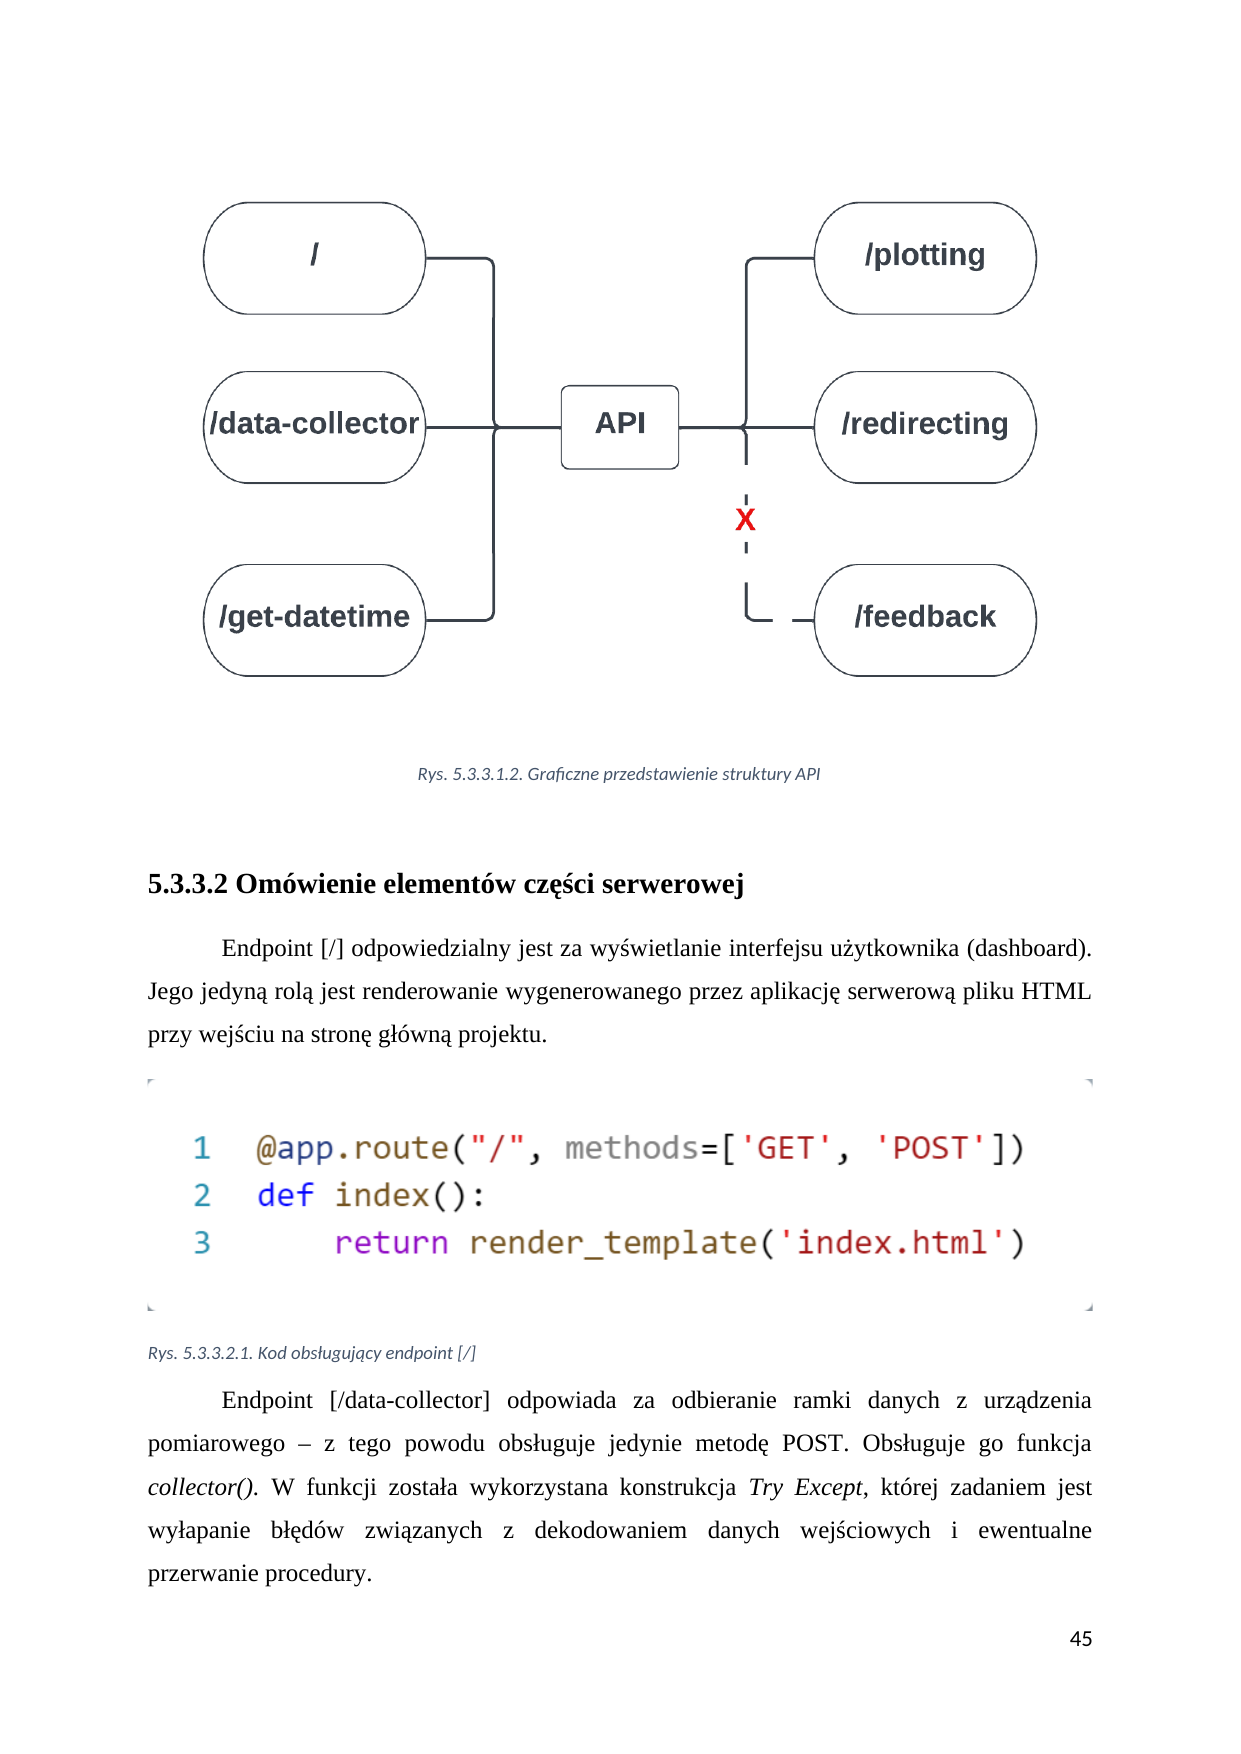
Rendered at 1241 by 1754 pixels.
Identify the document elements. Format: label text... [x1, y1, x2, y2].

picture [148, 147, 1092, 732]
text Endpoint [/data-collector] odpowiada za odbieranie ramki danych z urządzenia pomiarowego – z tego powodu obsługuje jedynie metodę POST. Obsługuje go funkcja collector(). W funkcji została wykorzystana konstrukcja Try Except, której zadaniem jest wyłapanie błędów związanych z dekodowaniem danych wejściowych i ewentualne przerwanie procedury. [148, 1385, 1093, 1587]
text Rys. 5.3.3.2.1. Kod obsługujący endpoint [/] [148, 1342, 1093, 1364]
text 5.3.3.2 Omówienie elementów części serwerowej [148, 866, 1093, 900]
picture [147, 1079, 1093, 1311]
text Rys. 5.3.3.1.2. Graficzne przedstawienie struktury API [148, 763, 1093, 786]
text Endpoint [/] odpowiedzialny jest za wyświetlanie interfejsu użytkownika (dashboard). Jego jedyną rolą jest renderowanie wygenerowanego przez aplikację serwerową pliku HTML przy wejściu na stronę główną projektu. [148, 933, 1093, 1048]
